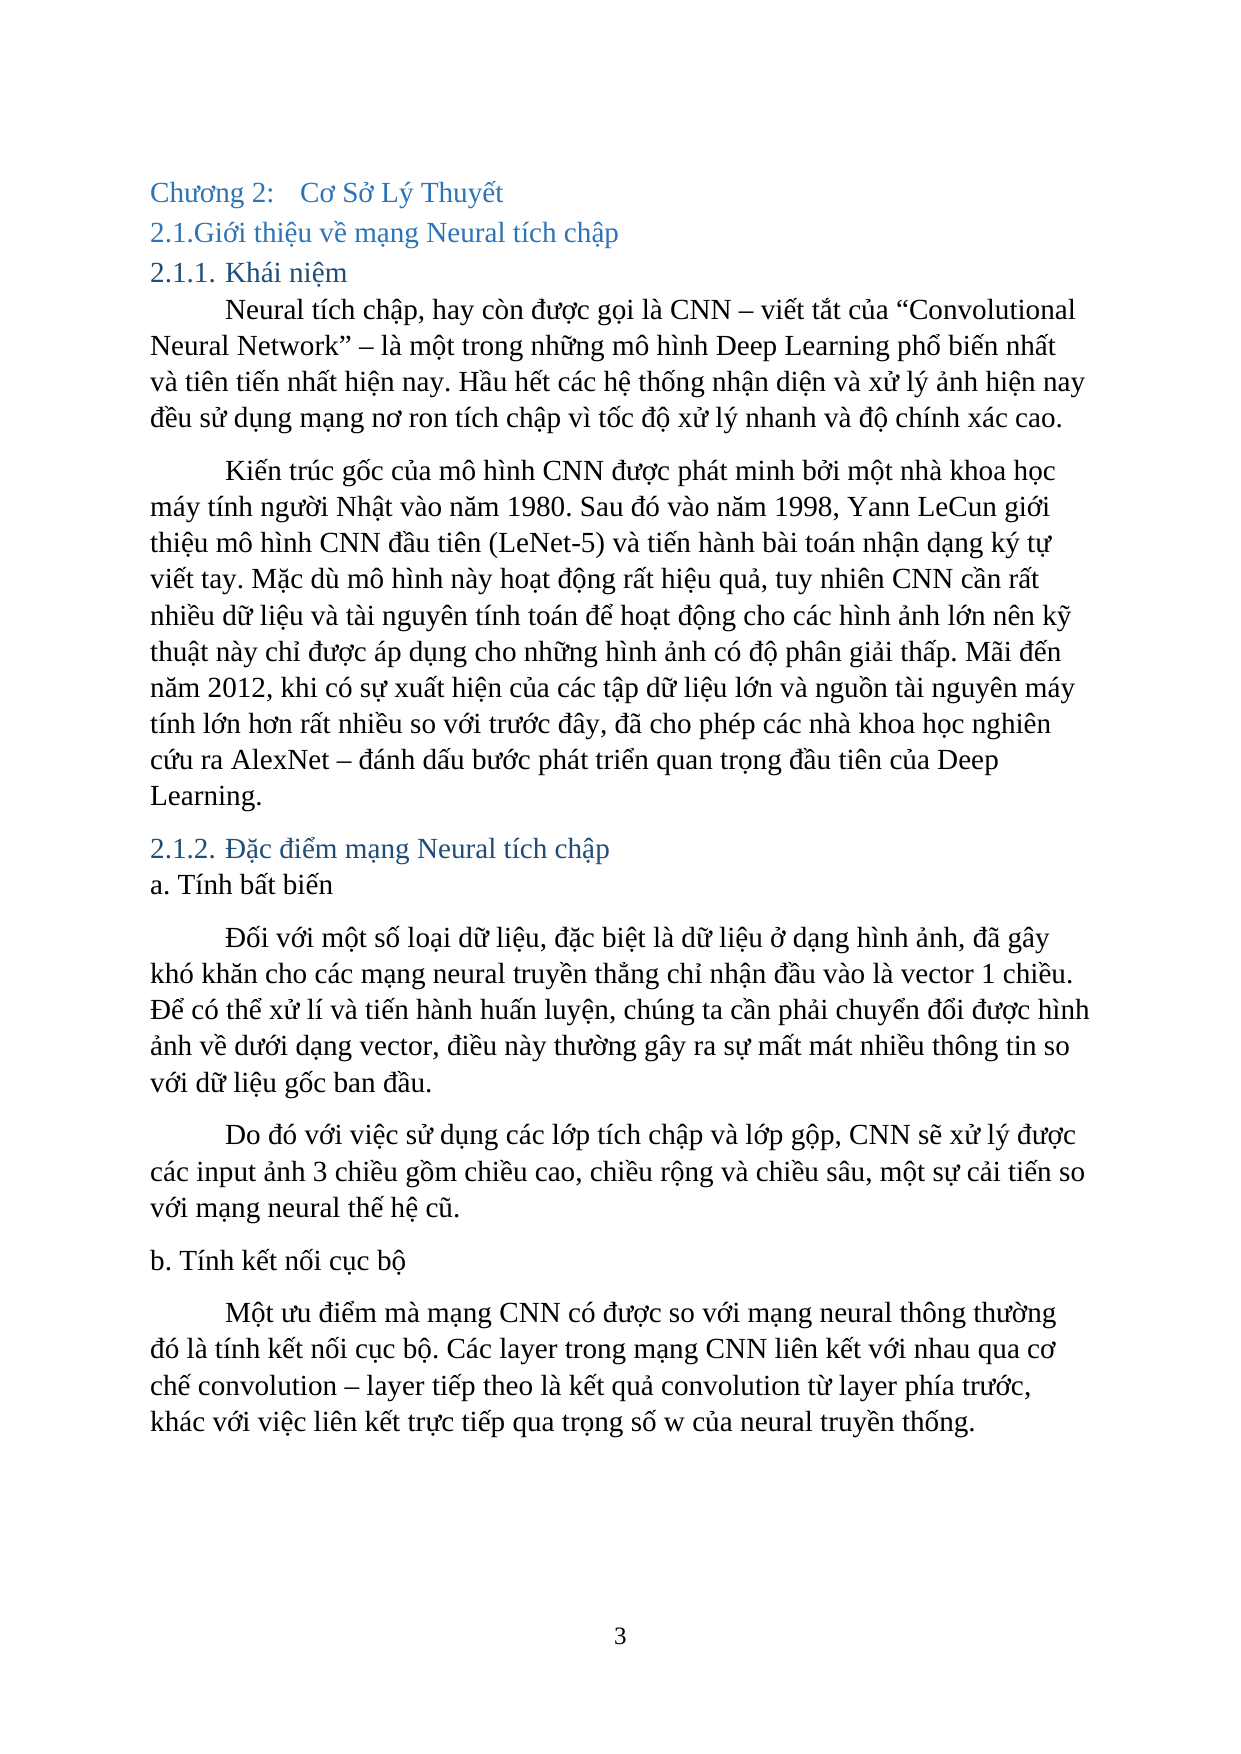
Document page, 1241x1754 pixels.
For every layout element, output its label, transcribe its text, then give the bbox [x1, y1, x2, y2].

text b. Tính kết nối cục bộ [150, 1243, 1090, 1276]
subtitle 2.1.Giới thiệu về mạng Neural tích chập [150, 215, 1090, 249]
subtitle 2.1.2. Đặc điểm mạng Neural tích chập [150, 831, 1090, 865]
text Neural tích chập, hay còn được gọi là CNN – viết tắt của “Convolutional Neural Network” – là một trong những mô hình Deep Learning phổ biến nhất và tiên tiến nhất hiện nay. Hầu hết các hệ thống nhận diện và xử lý ảnh hiện nay đều sử dụng mạng nơ ron tích chập vì tốc độ xử lý nhanh và độ chính xác cao. [150, 292, 1090, 434]
text Do đó với việc sử dụng các lớp tích chập và lớp gộp, CNN sẽ xử lý được các input ảnh 3 chiều gồm chiều cao, chiều rộng và chiều sâu, một sự cải tiến so với mạng neural thế hệ cũ. [150, 1117, 1090, 1223]
subtitle Chương 2: Cơ Sở Lý Thuyết [150, 175, 1090, 208]
subtitle 2.1.1. Khái niệm [150, 256, 1090, 289]
text a. Tính bất biến [150, 867, 1090, 901]
text Đối với một số loại dữ liệu, đặc biệt là dữ liệu ở dạng hình ảnh, đã gây khó khăn cho các mạng neural truyền thẳng chỉ nhận đầu vào là vector 1 chiều. Để có thể xử lí và tiến hành huấn luyện, chúng ta cần phải chuyển đổi được hình ảnh về dưới dạng vector, điều này thường gây ra sự mất mát nhiều thông tin so với dữ liệu gốc ban đầu. [150, 920, 1090, 1098]
text Một ưu điểm mà mạng CNN có được so với mạng neural thông thường đó là tính kết nối cục bộ. Các layer trong mạng CNN liên kết với nhau qua cơ chế convolution – layer tiếp theo là kết quả convolution từ layer phía trước, khác với việc liên kết trực tiếp qua trọng số w của neural truyền thống. [150, 1295, 1090, 1437]
text Kiến trúc gốc của mô hình CNN được phát minh bởi một nhà khoa học máy tính người Nhật vào năm 1980. Sau đó vào năm 1998, Yann LeCun giới thiệu mô hình CNN đầu tiên (LeNet-5) và tiến hành bài toán nhận dạng ký tự viết tay. Mặc dù mô hình này hoạt động rất hiệu quả, tuy nhiên CNN cần rất nhiều dữ liệu và tài nguyên tính toán để hoạt động cho các hình ảnh lớn nên kỹ thuật này chỉ được áp dụng cho những hình ảnh có độ phân giải thấp. Mãi đến năm 2012, khi có sự xuất hiện của các tập dữ liệu lớn và nguồn tài nguyên máy tính lớn hơn rất nhiều so với trước đây, đã cho phép các nhà khoa học nghiên cứu ra AlexNet – đánh dấu bước phát triển quan trọng đầu tiên của Deep Learning. [150, 453, 1090, 812]
